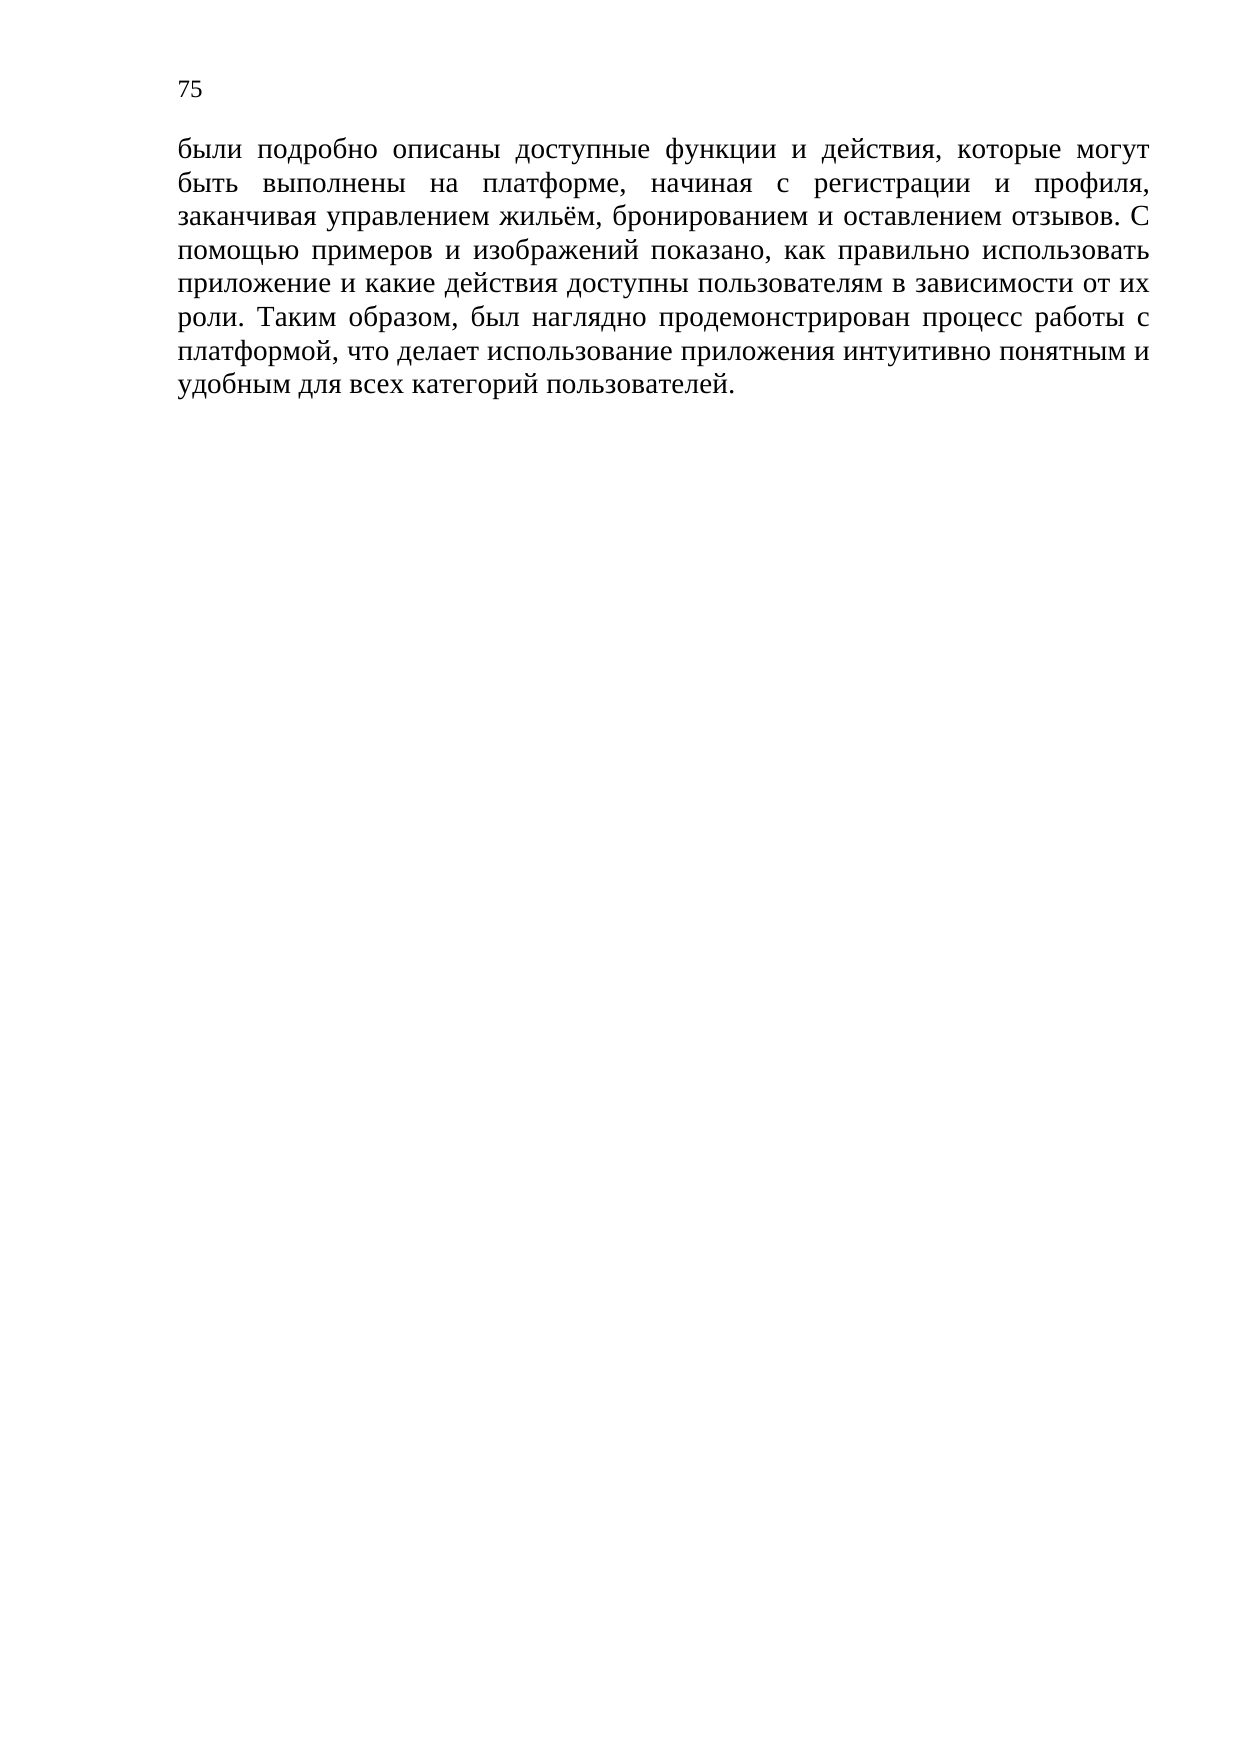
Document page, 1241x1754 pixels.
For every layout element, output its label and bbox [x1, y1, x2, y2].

text [177, 131, 1152, 400]
